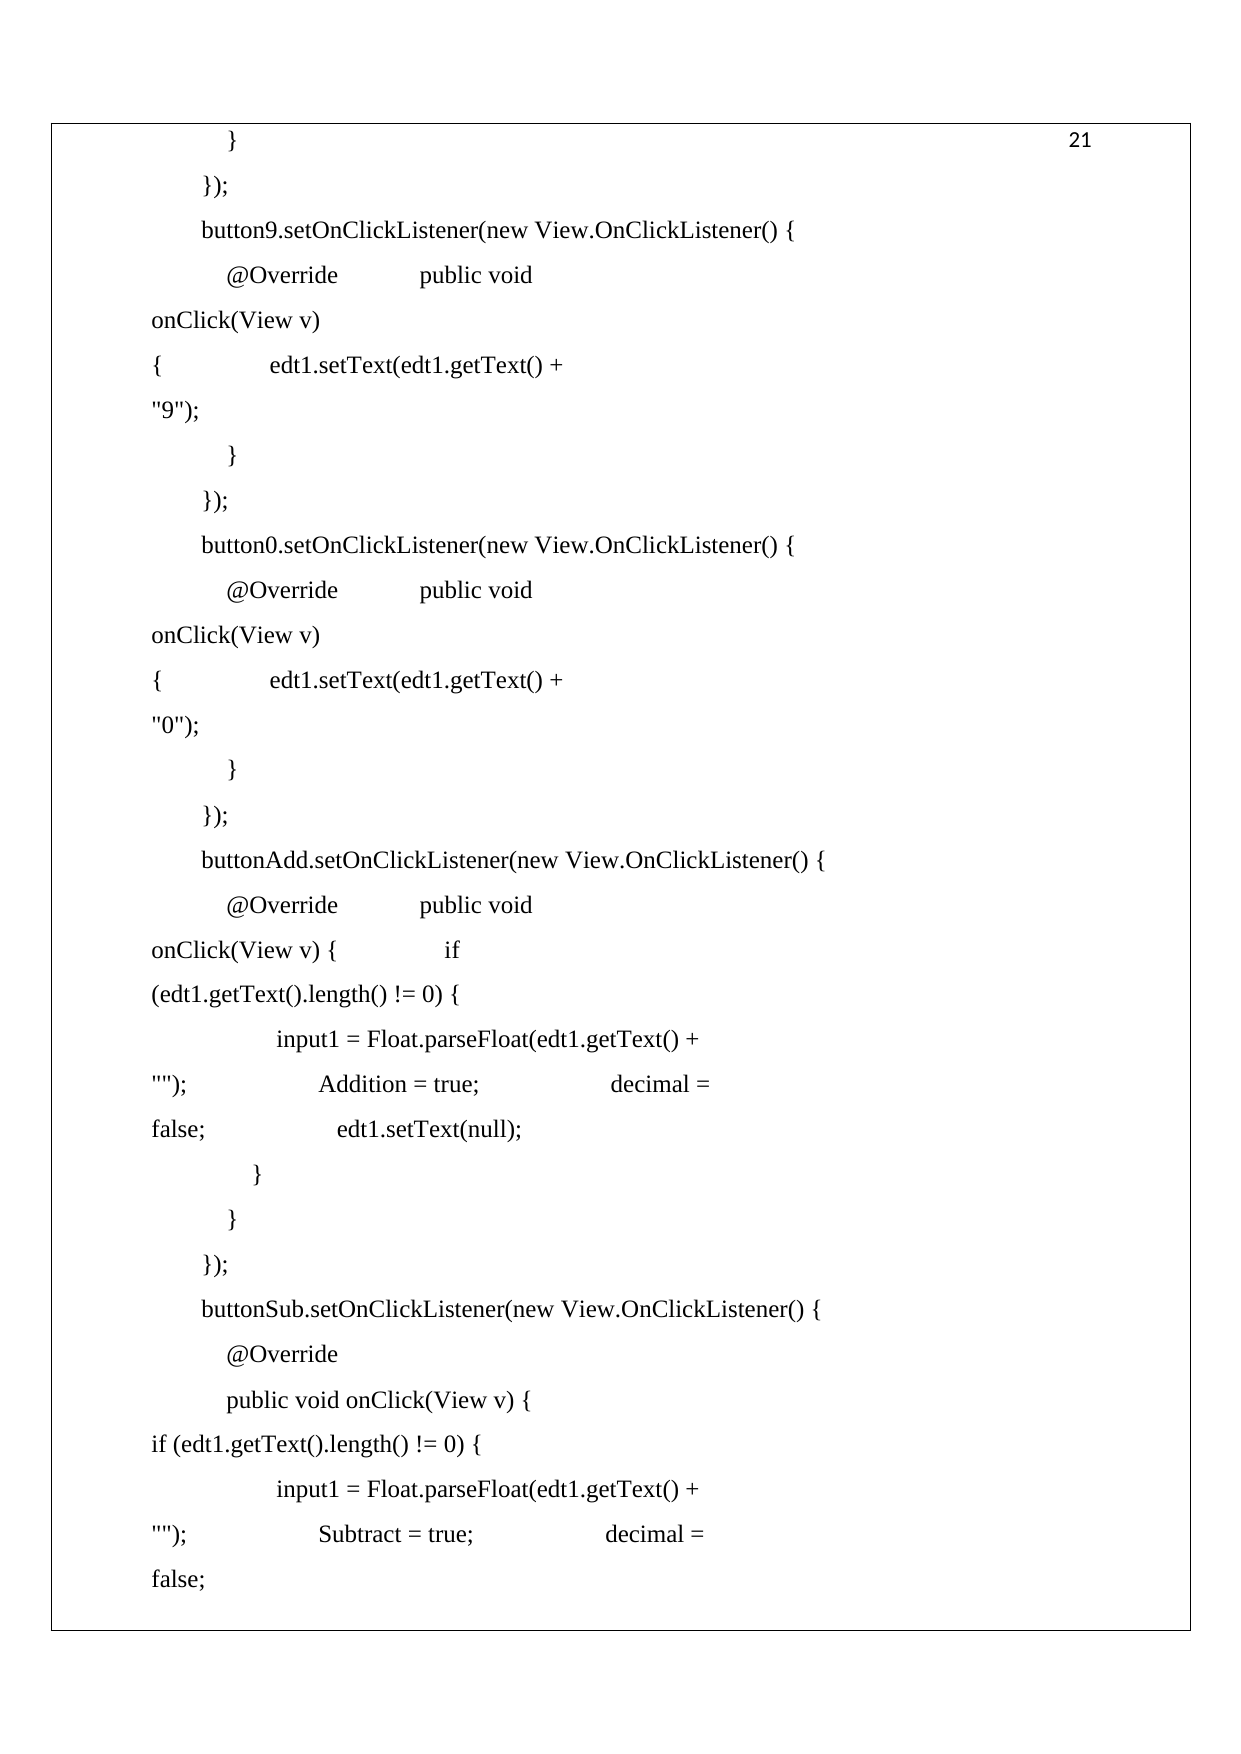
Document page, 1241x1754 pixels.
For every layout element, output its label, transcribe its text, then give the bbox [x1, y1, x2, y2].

table_cell 21 [955, 124, 1190, 1630]
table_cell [52, 124, 955, 1630]
